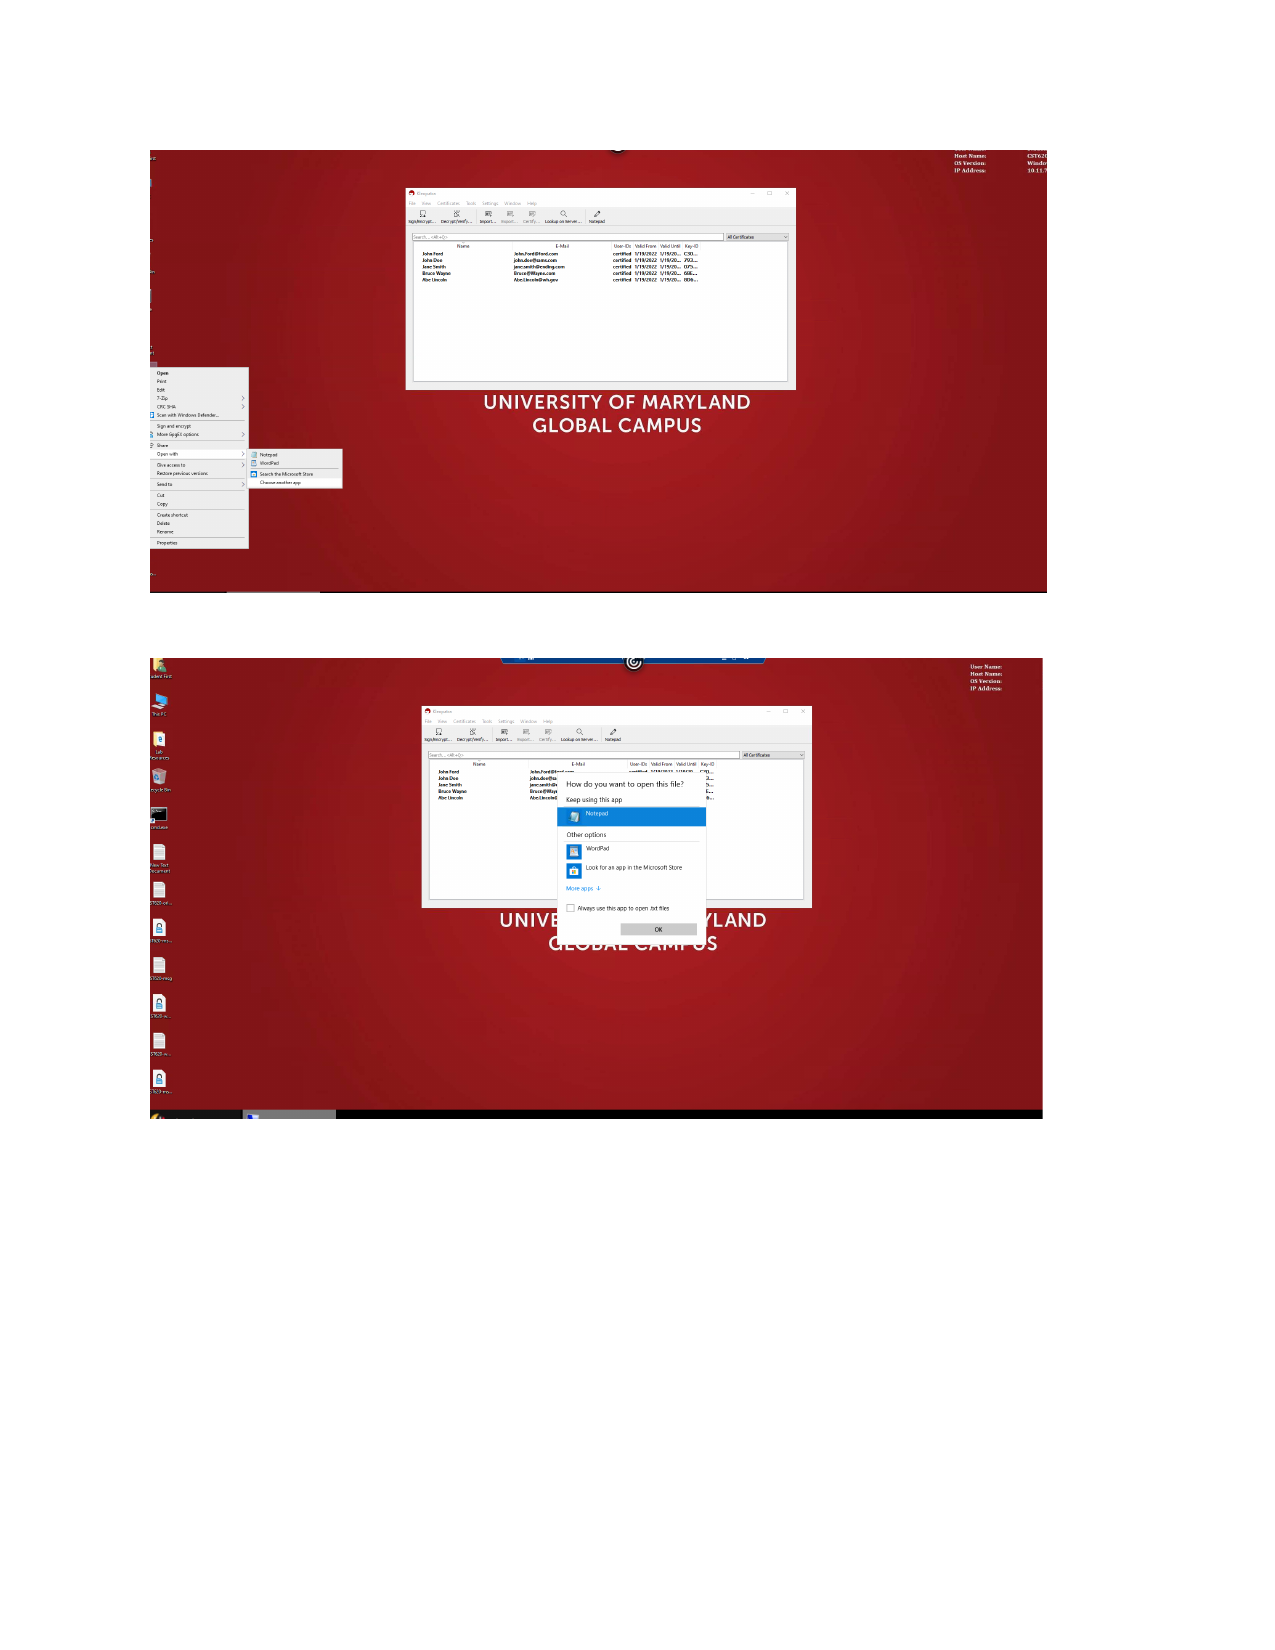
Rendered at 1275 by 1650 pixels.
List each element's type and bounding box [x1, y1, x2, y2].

picture [150, 658, 1043, 1119]
picture [150, 150, 1047, 593]
